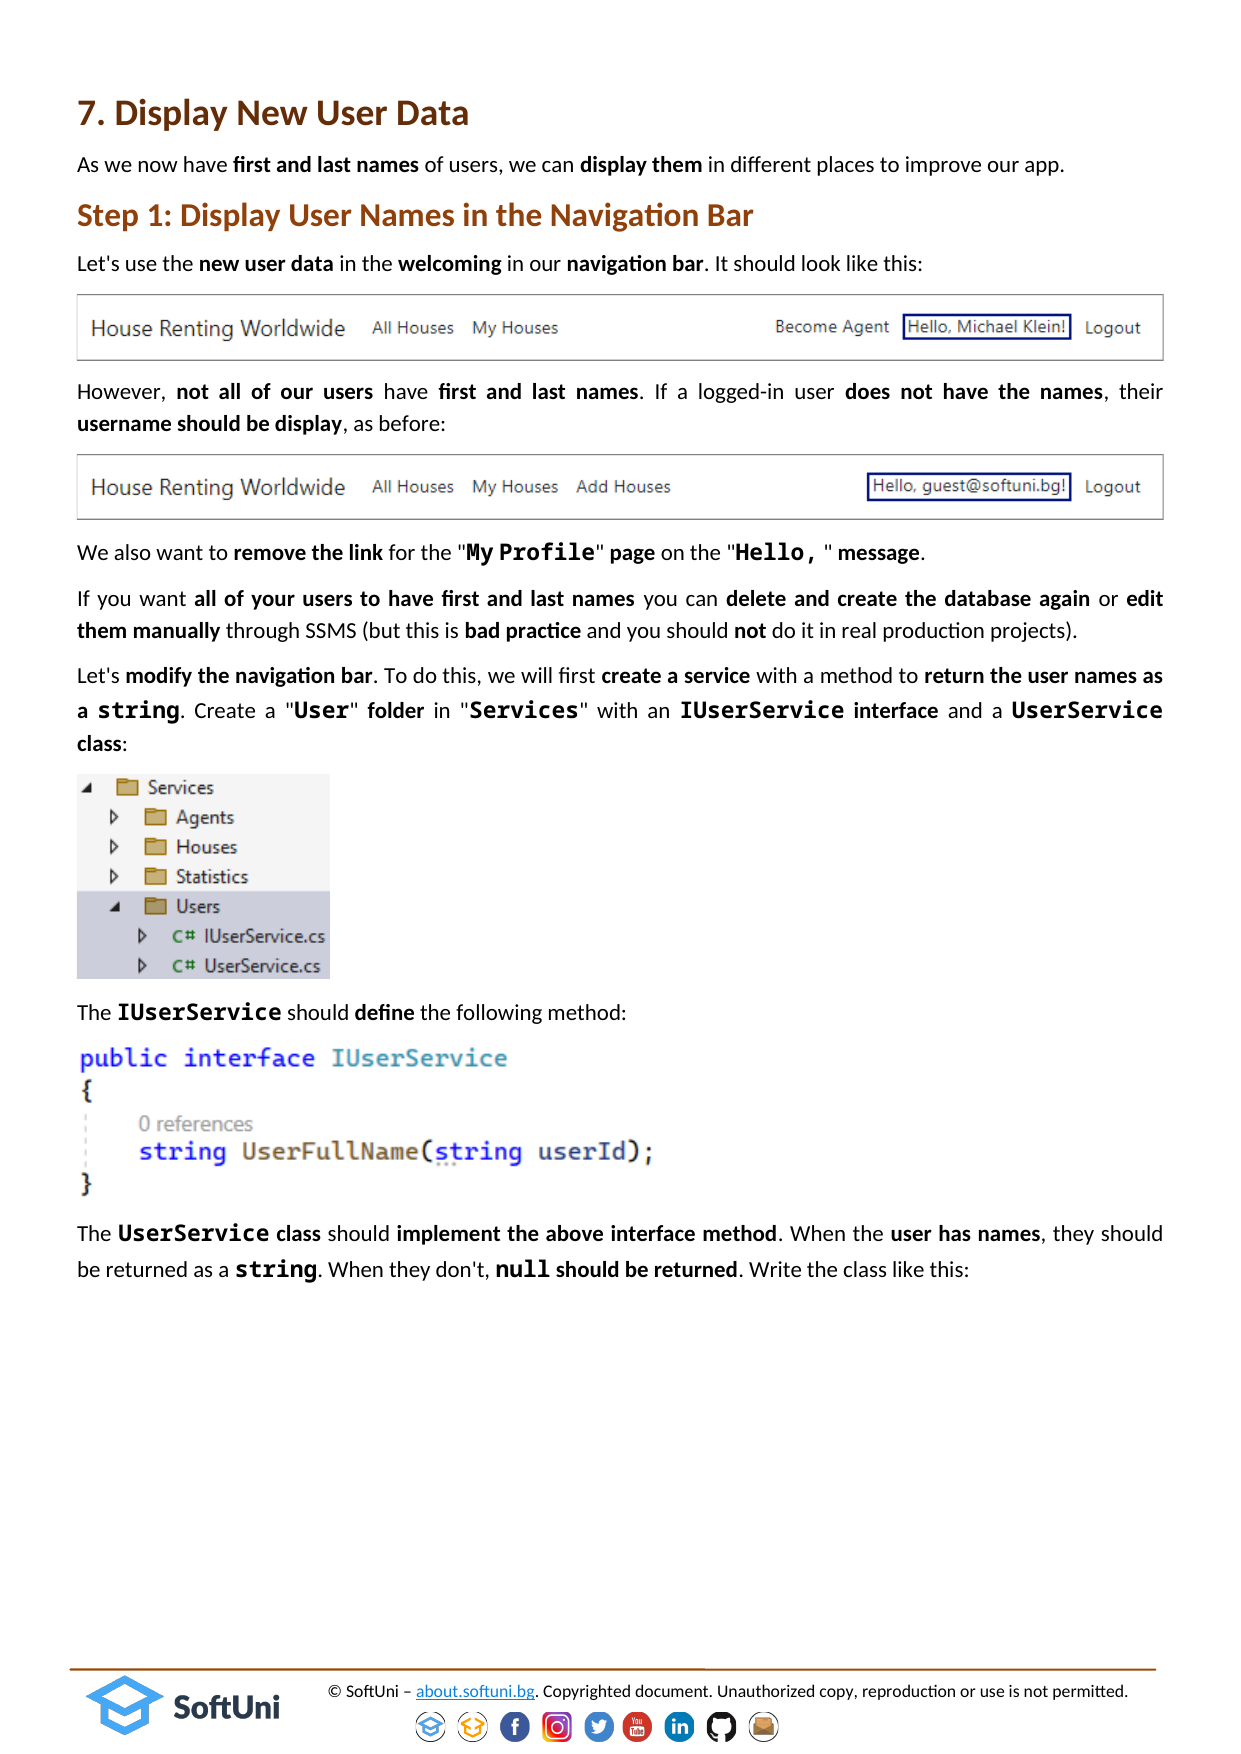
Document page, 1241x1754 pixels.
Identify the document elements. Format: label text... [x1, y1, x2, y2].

picture [542, 1712, 572, 1742]
picture [622, 1712, 652, 1742]
text If you want all of your users to have first and last names you can delete and create the database again or edit them manually through SSMS (but this is bad practice and you should not do it in real production projects). [77, 584, 1163, 645]
picture [706, 1712, 737, 1742]
subtitle Display New User Data [77, 89, 1163, 134]
text The UserService class should implement the above interface method. When the user has names, they should be returned as a string. When they don't, null should be returned. Write the class like this: [77, 1217, 1163, 1284]
picture [748, 1712, 779, 1742]
picture [76, 294, 1164, 361]
text We also want to remove the link for the "My Profile" page on the "Hello, " message. [77, 536, 1163, 567]
picture [678, 1724, 688, 1733]
picture [415, 1712, 446, 1742]
picture [500, 1712, 530, 1742]
text However, not all of our users have first and last names. If a logged-in user does not have the names, their username should be display, as before: [77, 377, 1163, 437]
picture [79, 1671, 286, 1741]
picture [76, 454, 1164, 520]
text Let's modify the navigation bar. To do this, we will first create a service with a method to return the user names as a string. Create a "User" folder in "Services" with an IUserService interface and a UserService class: [77, 661, 1163, 757]
picture [664, 1733, 673, 1742]
text As we now have first and last names of users, we can display them in different places to improve our app. [77, 150, 1163, 178]
picture [457, 1712, 488, 1742]
picture [686, 1735, 694, 1742]
picture [664, 1712, 671, 1720]
picture [76, 1044, 657, 1201]
picture [584, 1712, 614, 1742]
picture [76, 774, 330, 979]
text The IUserService should define the following method: [77, 996, 1163, 1027]
text Let's use the new user data in the welcoming in our navigation bar. It should look like this: [77, 249, 1163, 277]
subtitle Step 1: Display User Names in the Navigation Bar [77, 194, 1163, 235]
